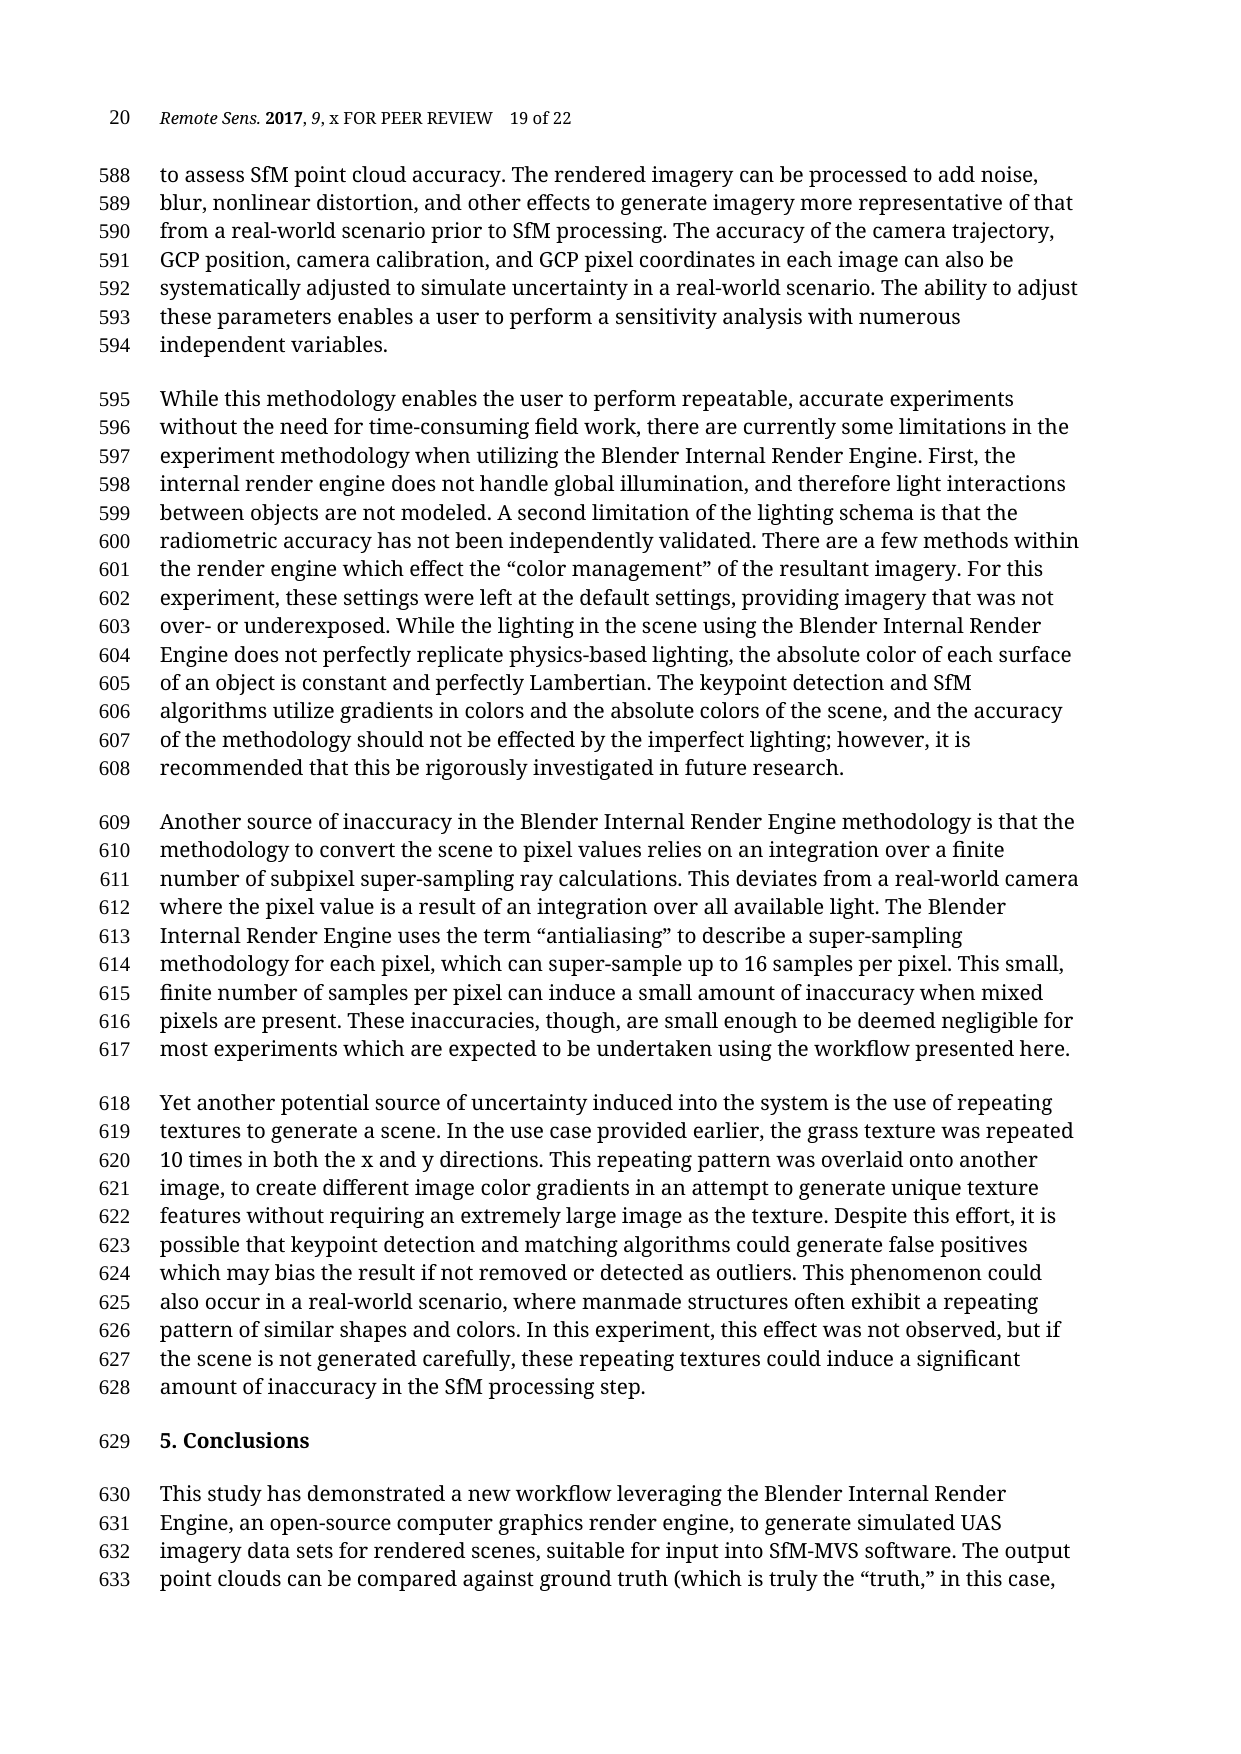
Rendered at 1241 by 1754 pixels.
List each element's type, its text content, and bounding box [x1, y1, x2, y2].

subtitle 5. Conclusions [159, 1426, 1081, 1454]
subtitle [159, 1479, 1081, 1593]
subtitle While this methodology enables the user to perform repeatable, accurate experiments without the need for time-consuming field work, there are currently some limitations in the experiment methodology when utilizing the Blender Internal Render Engine. First, the internal render engine does not handle global illumination, and therefore light interactions between objects are not modeled. A second limitation of the lighting schema is that the radiometric accuracy has not been independently validated. There are a few methods within the render engine which effect the “color management” of the resultant imagery. For this experiment, these settings were left at the default settings, providing imagery that was not over- or underexposed. While the lighting in the scene using the Blender Internal Render Engine does not perfectly replicate physics-based lighting, the absolute color of each surface of an object is constant and perfectly Lambertian. The keypoint detection and SfM algorithms utilize gradients in colors and the absolute colors of the scene, and the accuracy of the methodology should not be effected by the imperfect lighting; however, it is recommended that this be rigorously investigated in future research. [159, 384, 1081, 782]
subtitle Another source of inaccuracy in the Blender Internal Render Engine methodology is that the methodology to convert the scene to pixel values relies on an integration over a finite number of subpixel super-sampling ray calculations. This deviates from a real-world camera where the pixel value is a result of an integration over all available light. The Blender Internal Render Engine uses the term “antialiasing” to describe a super-sampling methodology for each pixel, which can super-sample up to 16 samples per pixel. This small, finite number of samples per pixel can induce a small amount of inaccuracy when mixed pixels are present. These inaccuracies, though, are small enough to be deemed negligible for most experiments which are expected to be undertaken using the workflow presented here. [159, 807, 1081, 1063]
subtitle Yet another potential source of uncertainty induced into the system is the use of repeating textures to generate a scene. In the use case provided earlier, the grass texture was repeated 10 times in both the x and y directions. This repeating pattern was overlaid onto another image, to create different image color gradients in an attempt to generate unique texture features without requiring an extremely large image as the texture. Despite this effort, it is possible that keypoint detection and matching algorithms could generate false positives which may bias the result if not removed or detected as outliers. This phenomenon could also occur in a real-world scenario, where manmade structures often exhibit a repeating pattern of similar shapes and colors. In this experiment, this effect was not observed, but if the scene is not generated carefully, these repeating textures could induce a significant amount of inaccuracy in the SfM processing step. [159, 1088, 1081, 1401]
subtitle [159, 160, 1081, 359]
